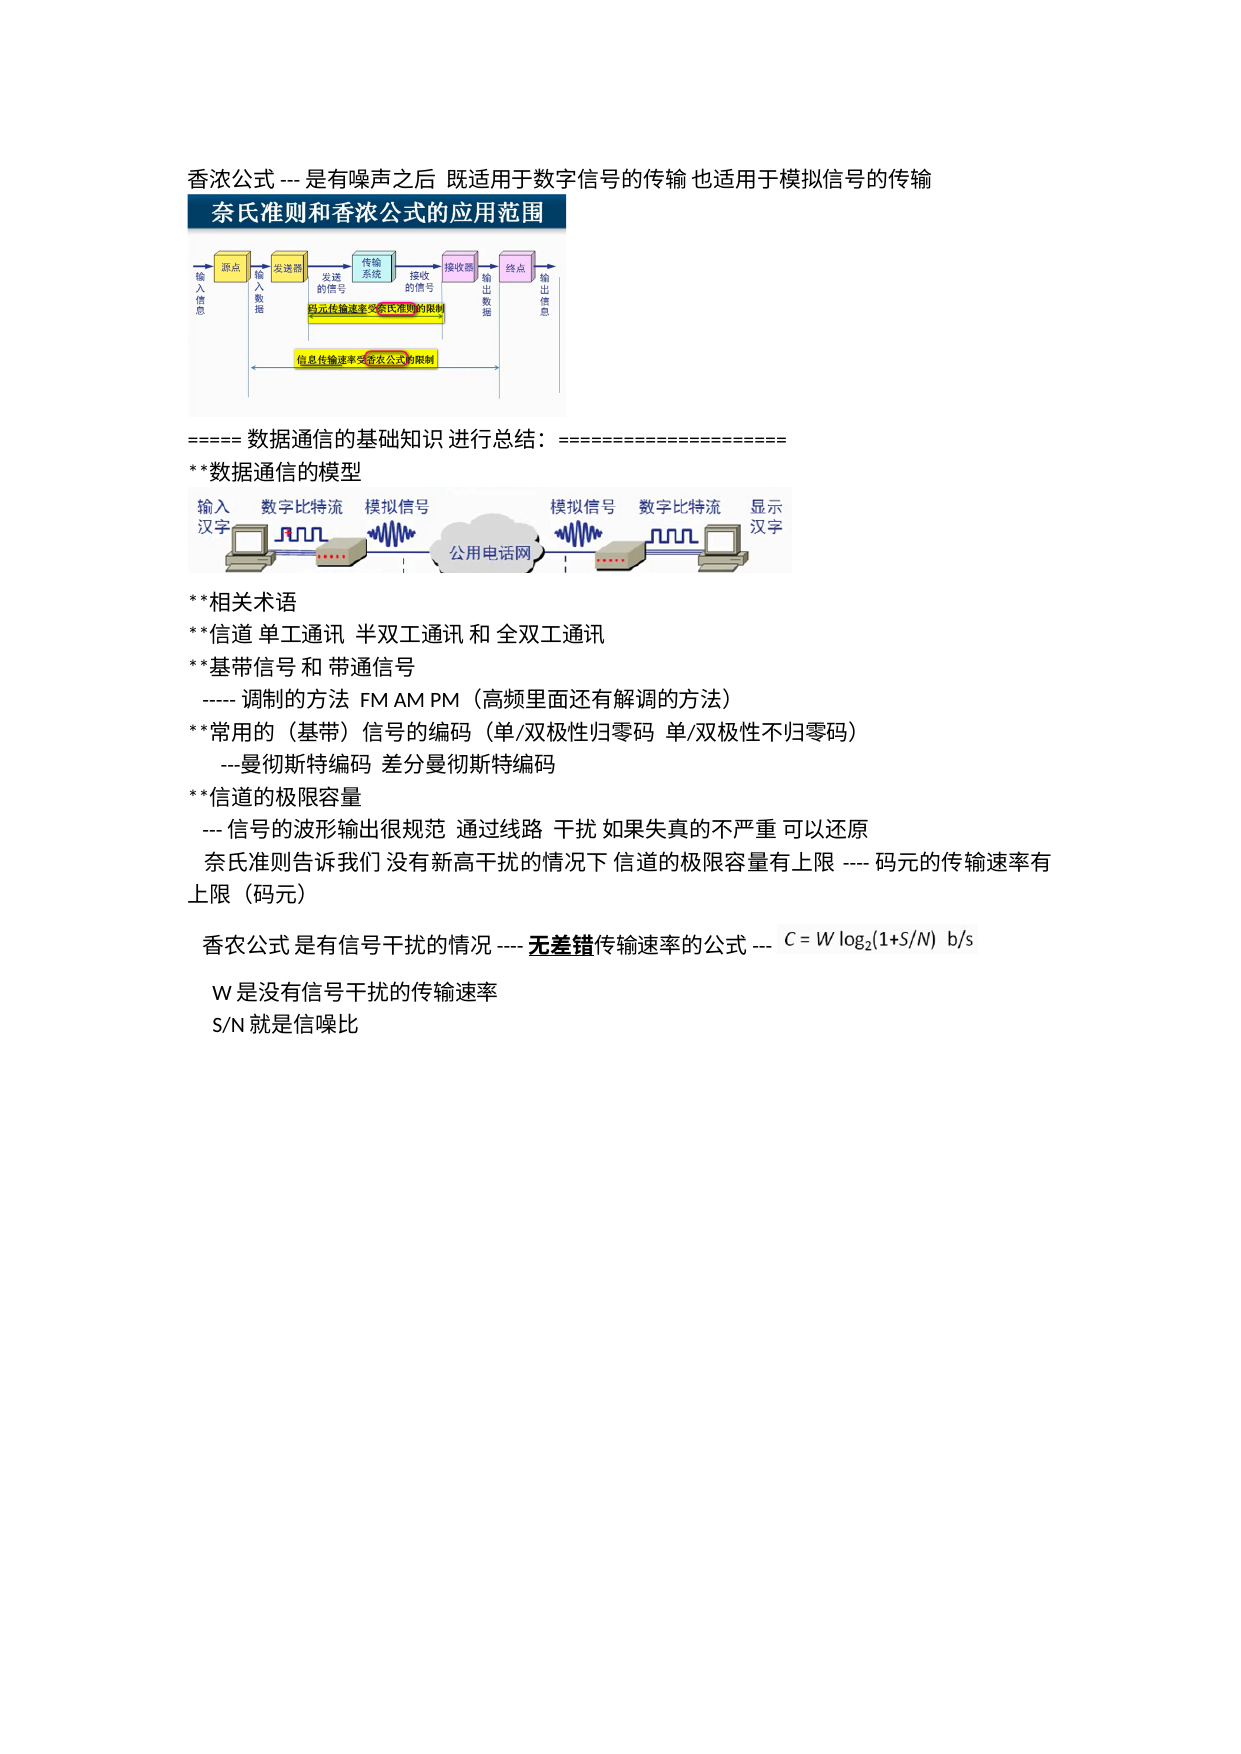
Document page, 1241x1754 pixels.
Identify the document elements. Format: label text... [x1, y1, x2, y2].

text **信道的极限容量 [187, 779, 1053, 812]
text **基带信号 和 带通信号 [187, 649, 1053, 682]
text 香浓公式 --- 是有噪声之后 既适用于数字信号的传输 也适用于模拟信号的传输 [187, 162, 1053, 194]
picture [187, 487, 793, 573]
text 奈氏准则告诉我们 没有新高干扰的情况下 信道的极限容量有上限 ---- 码元的传输速率有上限（码元） [187, 844, 1053, 909]
text **相关术语 [187, 584, 1053, 617]
text ----- 调制的方法 FM AM PM（高频里面还有解调的方法） [187, 682, 1053, 714]
text **常用的（基带）信号的编码（单/双极性归零码 单/双极性不归零码） [187, 714, 1053, 747]
text --- 信号的波形输出很规范 通过线路 干扰 如果失真的不严重 可以还原 [187, 812, 1053, 844]
text **信道 单工通讯 半双工通讯 和 全双工通讯 [187, 617, 1053, 649]
picture [187, 194, 567, 417]
text ---曼彻斯特编码 差分曼彻斯特编码 [187, 747, 1053, 779]
text W是没有信号干扰的传输速率 [187, 974, 1053, 1007]
text ===== 数据通信的基础知识 进行总结：===================== [187, 422, 1053, 454]
text S/N就是信噪比 [187, 1007, 1053, 1039]
text **数据通信的模型 [187, 454, 1053, 487]
picture [777, 924, 978, 954]
text 香农公式 是有信号干扰的情况 ---- 无差错传输速率的公式 --- [187, 909, 1053, 974]
